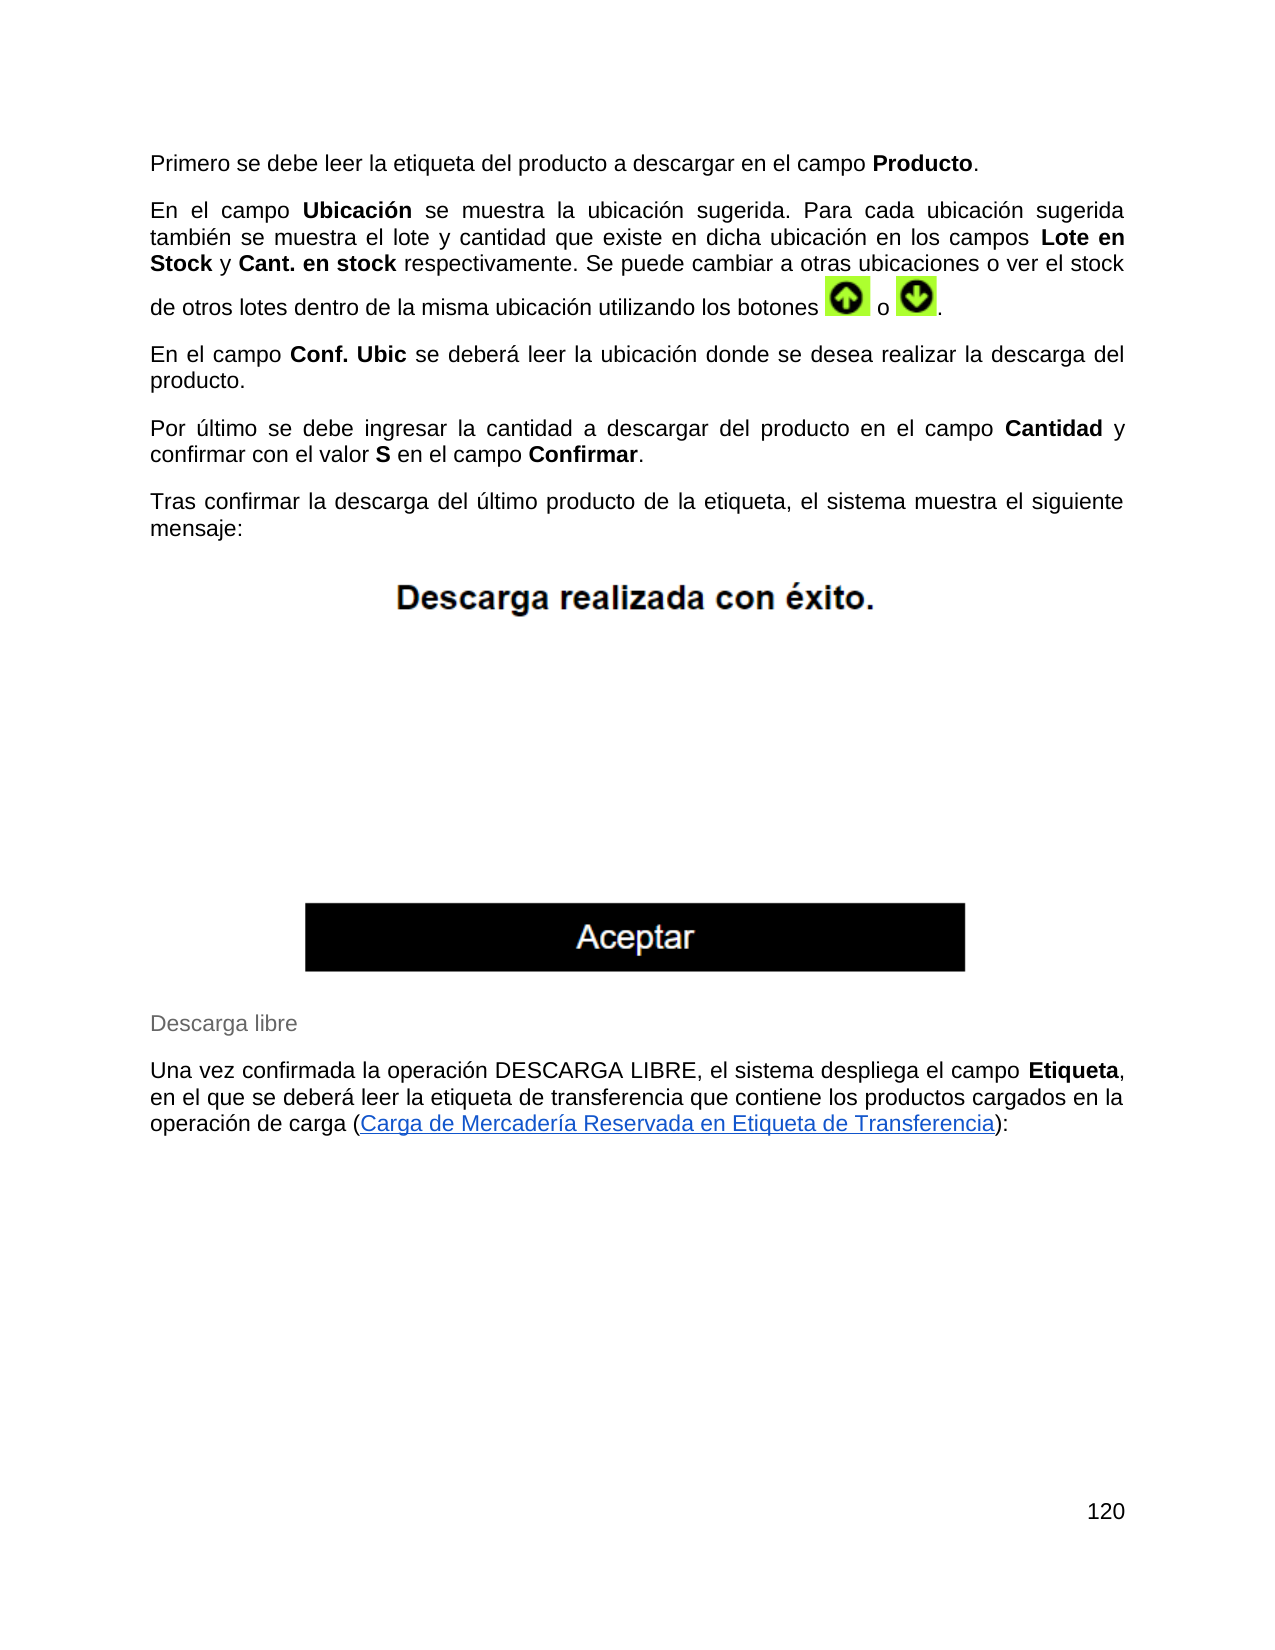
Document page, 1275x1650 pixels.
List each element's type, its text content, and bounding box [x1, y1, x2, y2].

text En el campo Conf. Ubic se deberá leer la ubicación donde se desea realizar la descarga del producto. [150, 341, 1125, 394]
picture [896, 276, 937, 316]
picture [825, 276, 871, 316]
text Por último se debe ingresar la cantidad a descargar del producto en el campo Cantidad y confirmar con el valor S en el campo Confirmar. [150, 414, 1125, 467]
text Tras confirmar la descarga del último producto de la etiqueta, el sistema muestra el siguiente mensaje: [150, 488, 1125, 541]
text En el campo Ubicación se muestra la ubicación sugerida. Para cada ubicación sugerida también se muestra el lote y cantidad que existe en dicha ubicación en los campos Lote en Stock y Cant. en stock respectivamente. Se puede cambiar a otras ubicaciones o ver el stock de otros lotes dentro de la misma ubicación utilizando los botones o . [150, 197, 1125, 320]
text Primero se debe leer la etiqueta del producto a descargar en el campo Producto. [150, 150, 1125, 176]
subtitle Descarga libre [150, 1010, 1125, 1037]
picture [304, 561, 971, 986]
text Una vez confirmada la operación DESCARGA LIBRE, el sistema despliega el campo Etiqueta, en el que se deberá leer la etiqueta de transferencia que contiene los productos cargados en la operación de carga (Carga de Mercadería Reservada en Etiqueta de Transferencia): [150, 1057, 1125, 1137]
